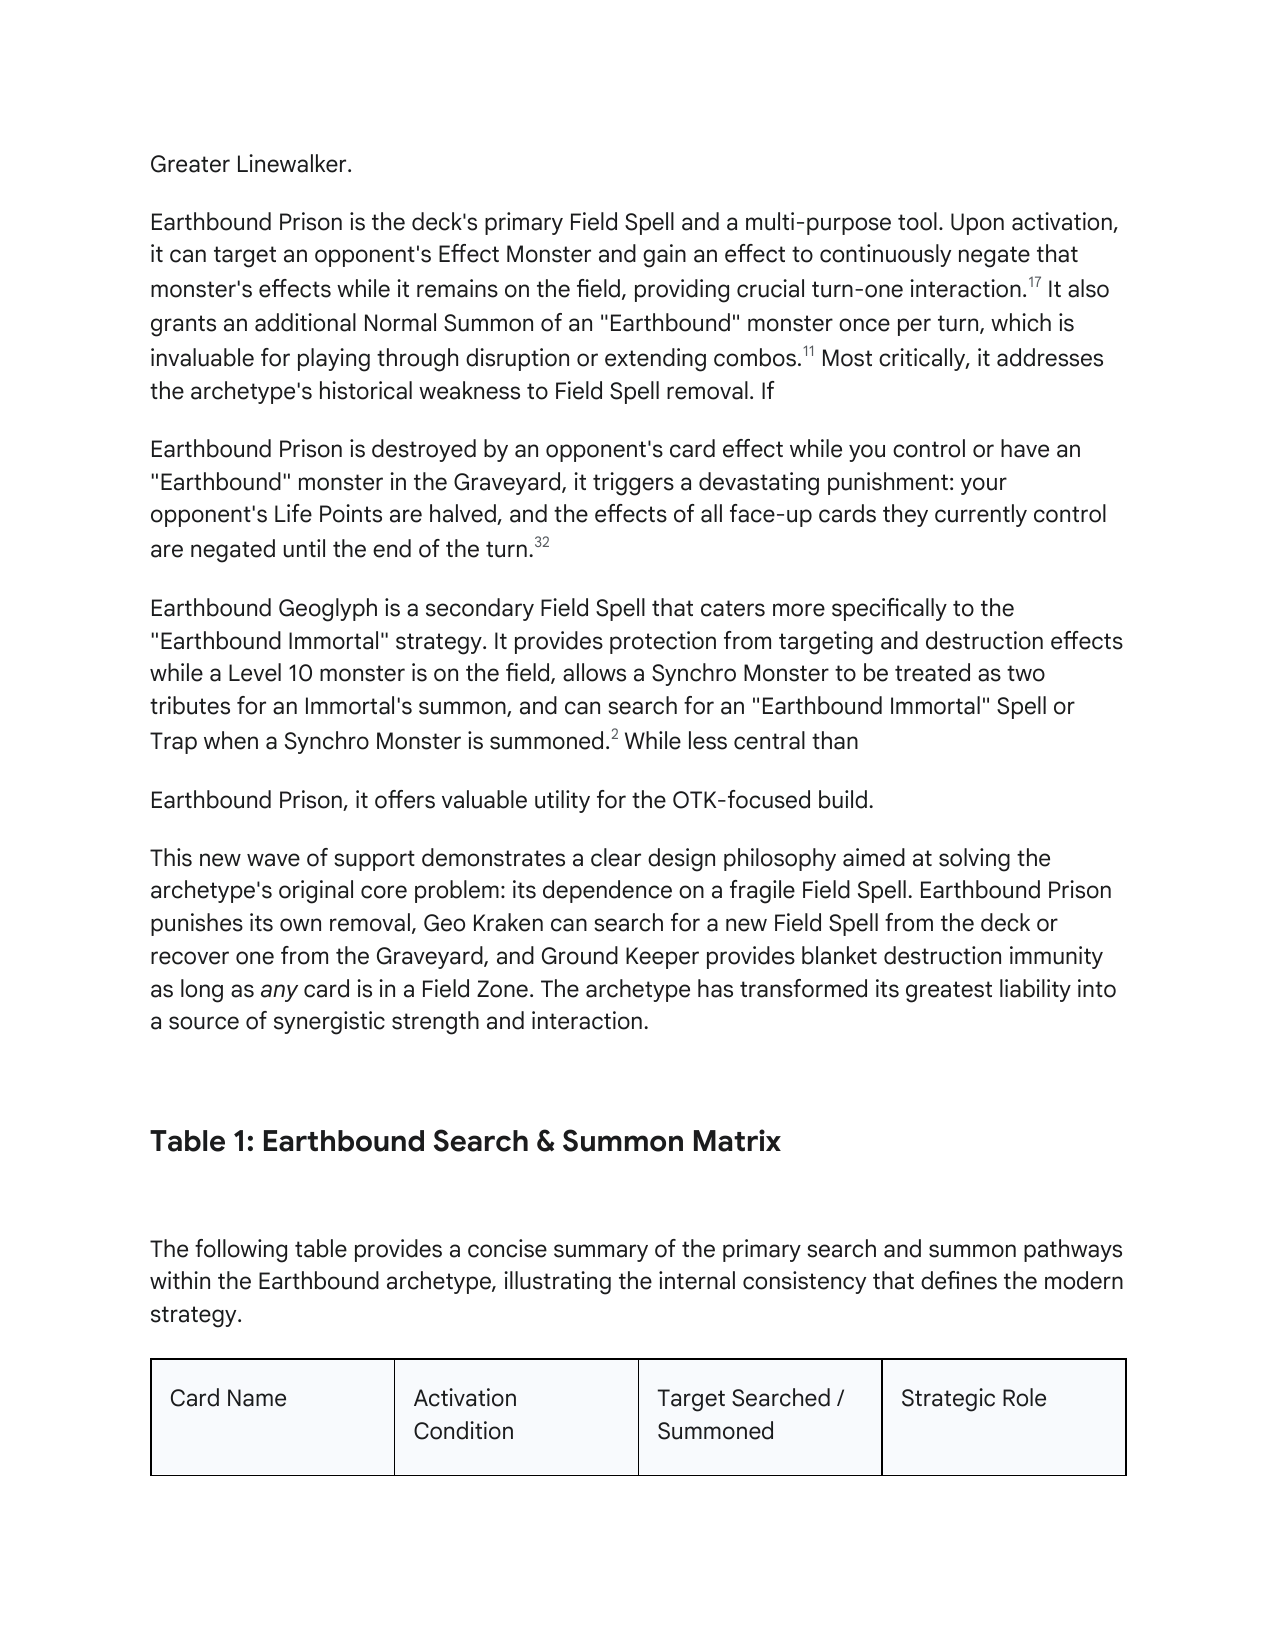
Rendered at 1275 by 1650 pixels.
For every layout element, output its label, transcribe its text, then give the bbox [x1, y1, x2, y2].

text Earthbound Prison is the deck's primary Field Spell and a multi-purpose tool. Upon activation, it can target an opponent's Effect Monster and gain an effect to continuously negate that monster's effects while it remains on the field, providing crucial turn-one interaction.17 It also grants an additional Normal Summon of an "Earthbound" monster once per turn, which is invaluable for playing through disruption or extending combos.11 Most critically, it addresses the archetype's historical weakness to Field Spell removal. If [150, 208, 1125, 406]
text This new wave of support demonstrates a clear design philosophy aimed at solving the archetype's original core problem: its dependence on a fragile Field Spell. Earthbound Prison punishes its own removal, Geo Kraken can search for a new Field Spell from the deck or recover one from the Graveyard, and Ground Keeper provides blanket destruction immunity as long as any card is in a Field Zone. The archetype has transformed its greatest liability into a source of synergistic strength and interaction. [150, 844, 1125, 1036]
text Greater Linewalker. [150, 150, 1125, 179]
table_header Strategic Role [883, 1360, 1125, 1474]
table_header Target Searched / Summoned [639, 1360, 881, 1474]
text Earthbound Prison is destroyed by an opponent's card effect while you control or have an "Earthbound" monster in the Graveyard, it triggers a devastating punishment: your opponent's Life Points are halved, and the effects of all face-up cards they currently control are negated until the end of the turn.32 [150, 435, 1125, 565]
table_header Card Name [152, 1360, 394, 1474]
text Earthbound Prison, it offers valuable utility for the OTK-focused build. [150, 786, 1125, 815]
text Earthbound Geoglyph is a secondary Field Spell that caters more specifically to the "Earthbound Immortal" strategy. It provides protection from targeting and destruction effects while a Level 10 monster is on the field, allows a Synchro Monster to be treated as two tributes for an Immortal's summon, and can search for an "Earthbound Immortal" Spell or Trap when a Synchro Monster is summoned.2 While less central than [150, 594, 1125, 757]
text The following table provides a concise summary of the primary search and summon pathways within the Earthbound archetype, illustrating the internal consistency that defines the modern strategy. [150, 1235, 1125, 1329]
subtitle Table 1: Earthbound Search & Summon Matrix [150, 1123, 1125, 1159]
table_header Activation Condition [395, 1360, 638, 1474]
